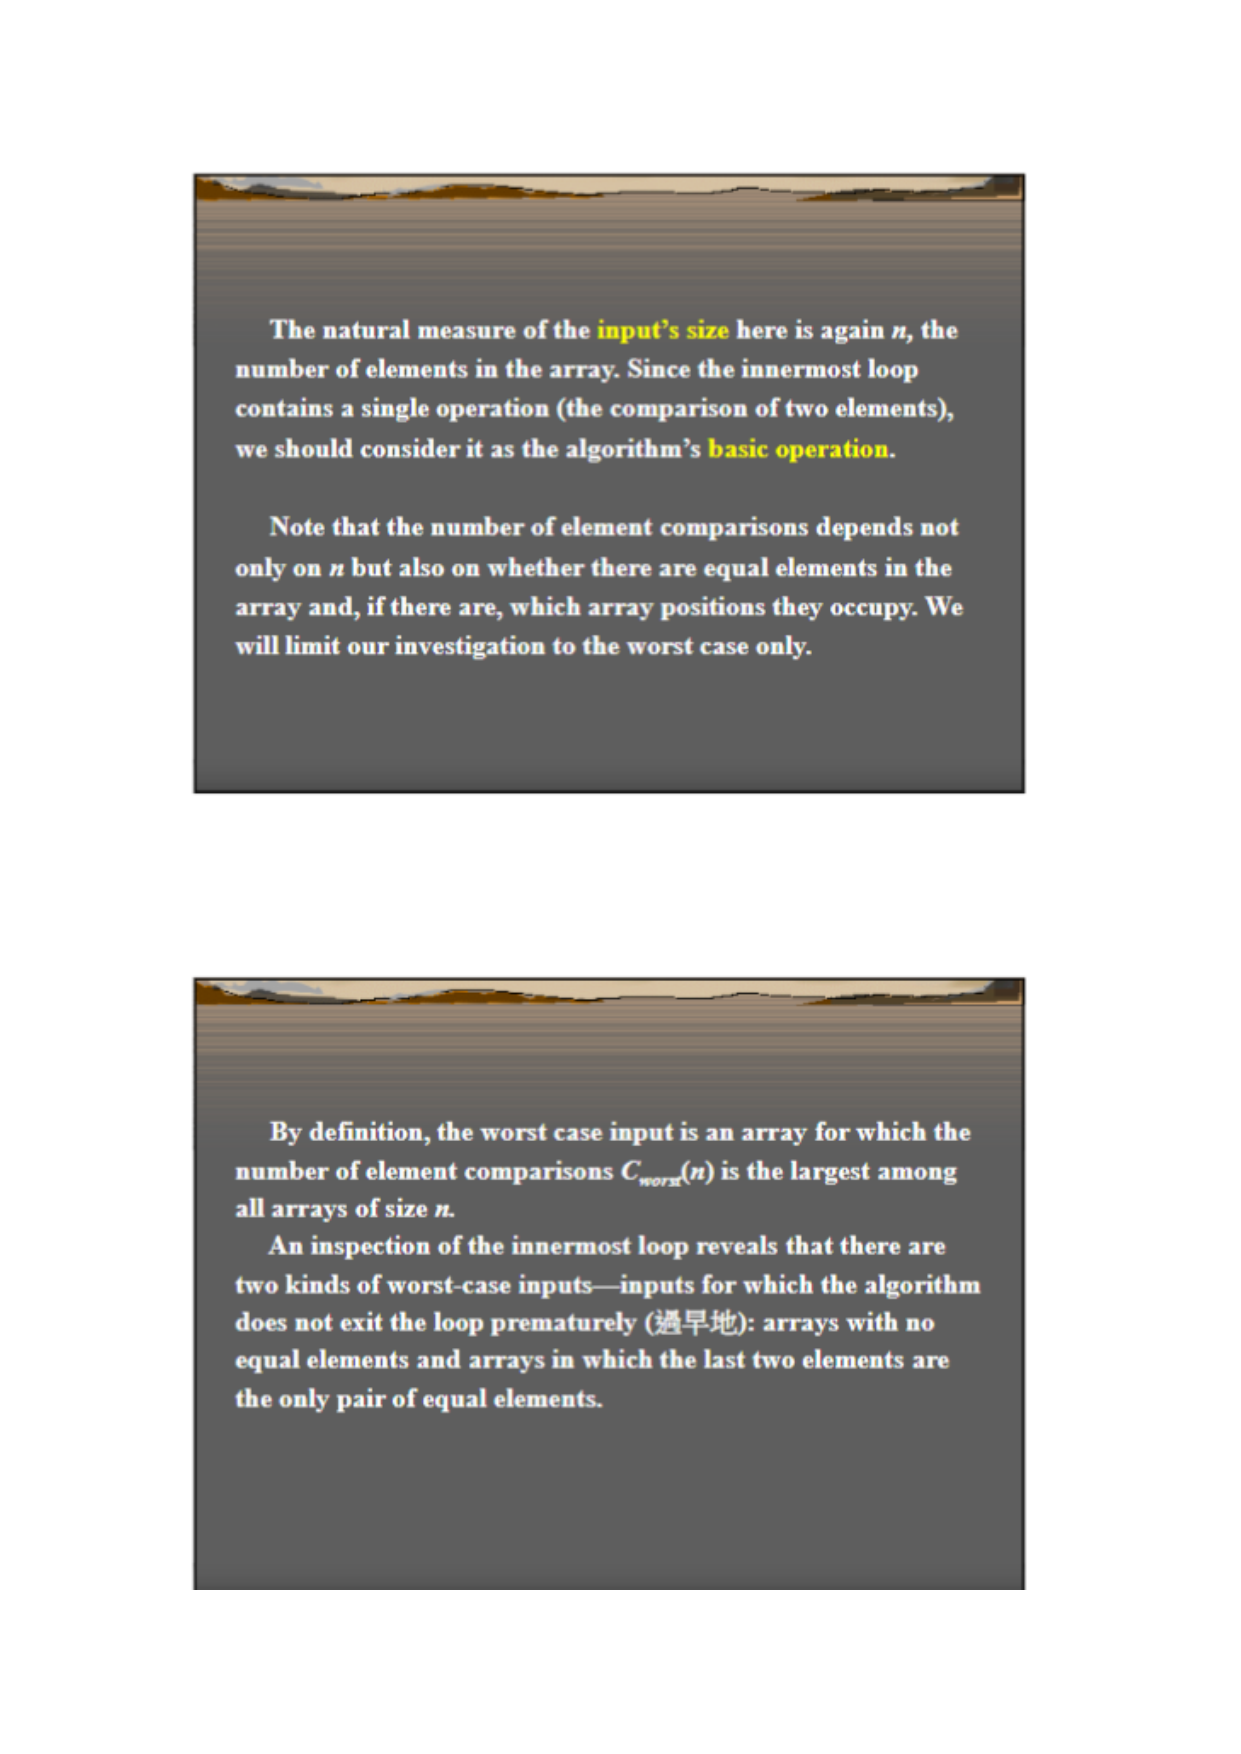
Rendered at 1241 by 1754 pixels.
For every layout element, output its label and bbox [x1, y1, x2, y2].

picture [187, 164, 1047, 1590]
